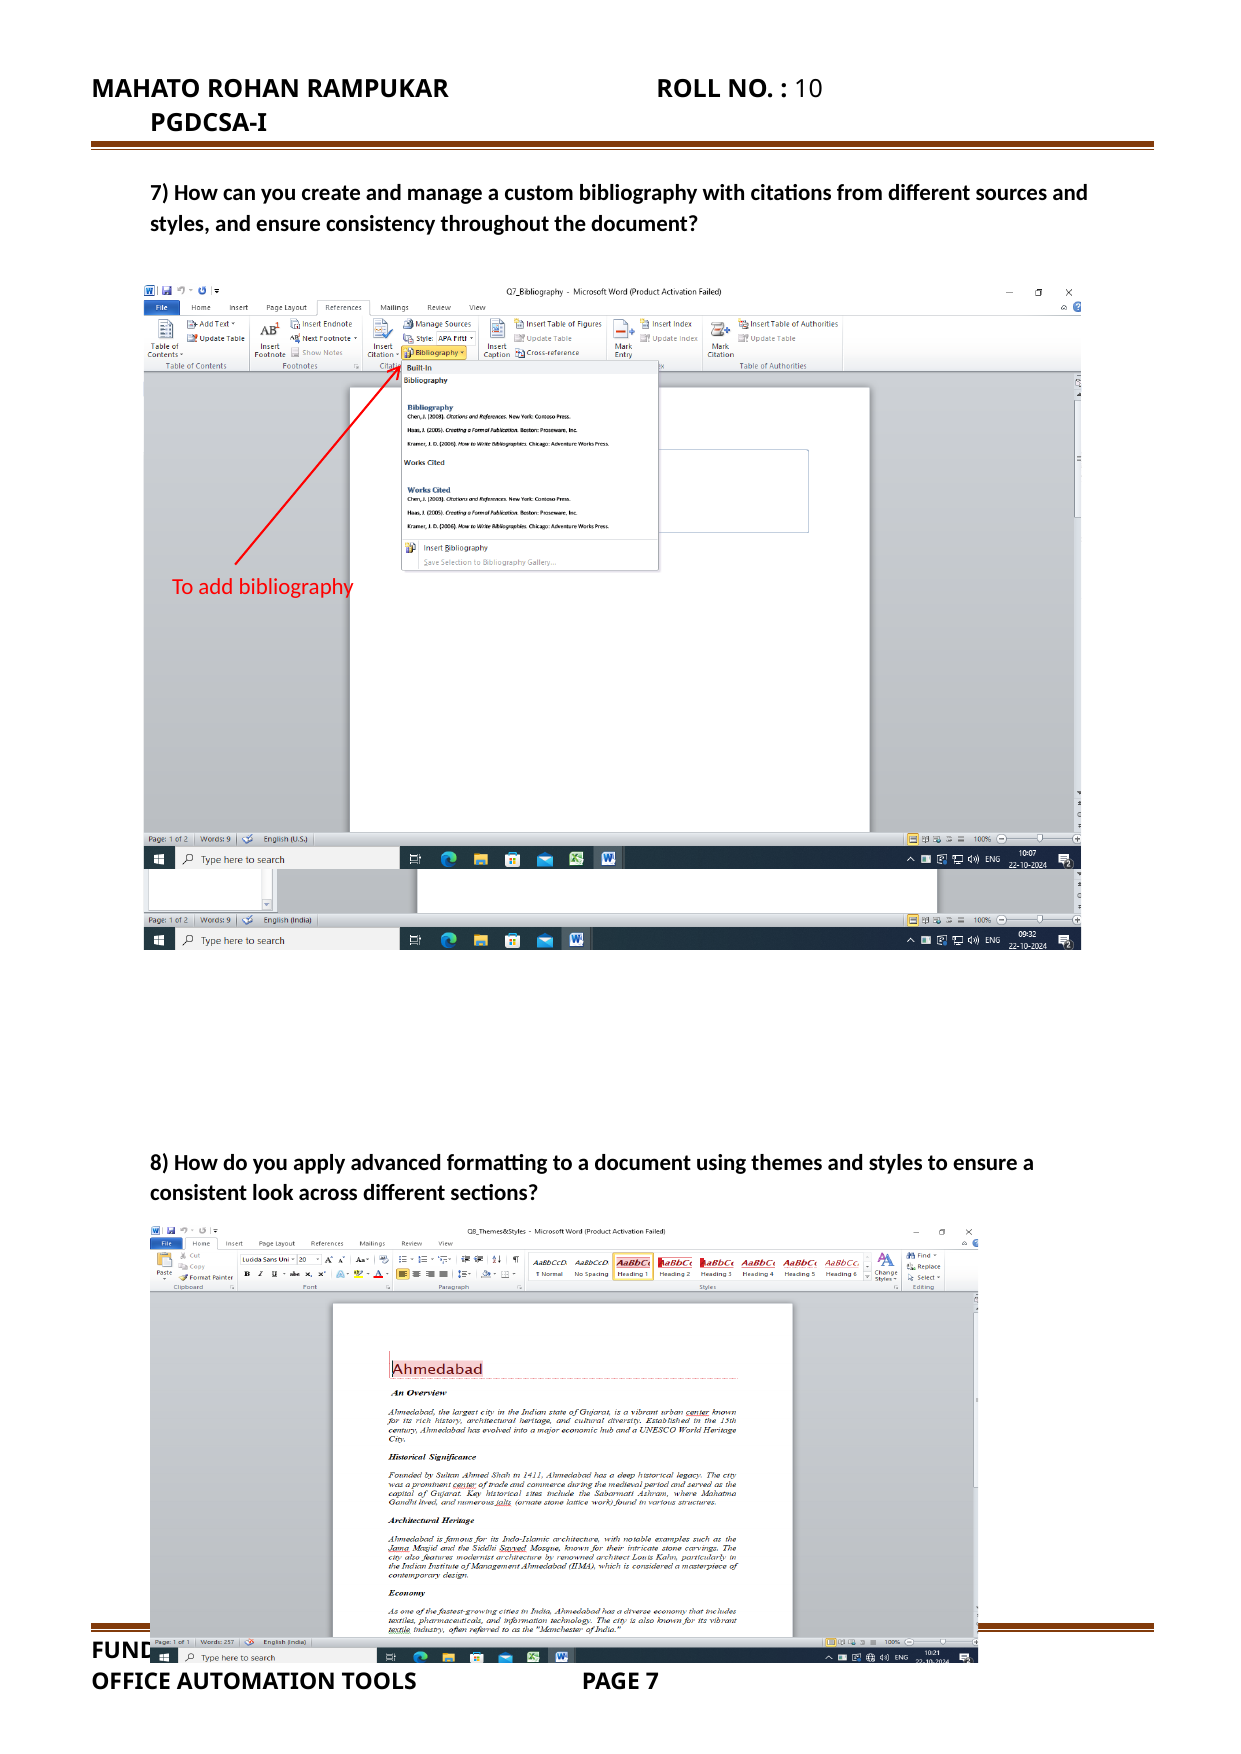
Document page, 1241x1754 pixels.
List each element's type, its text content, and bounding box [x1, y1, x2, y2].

text 7) How can you create and manage a custom bibliography with citations from different sources and styles, and ensure consistency throughout the document? [150, 178, 1090, 237]
text 8) How do you apply advanced formatting to a document using themes and styles to ensure a consistent look across different sections? [150, 1148, 1090, 1207]
picture [150, 1225, 978, 1663]
picture [143, 283, 1081, 950]
